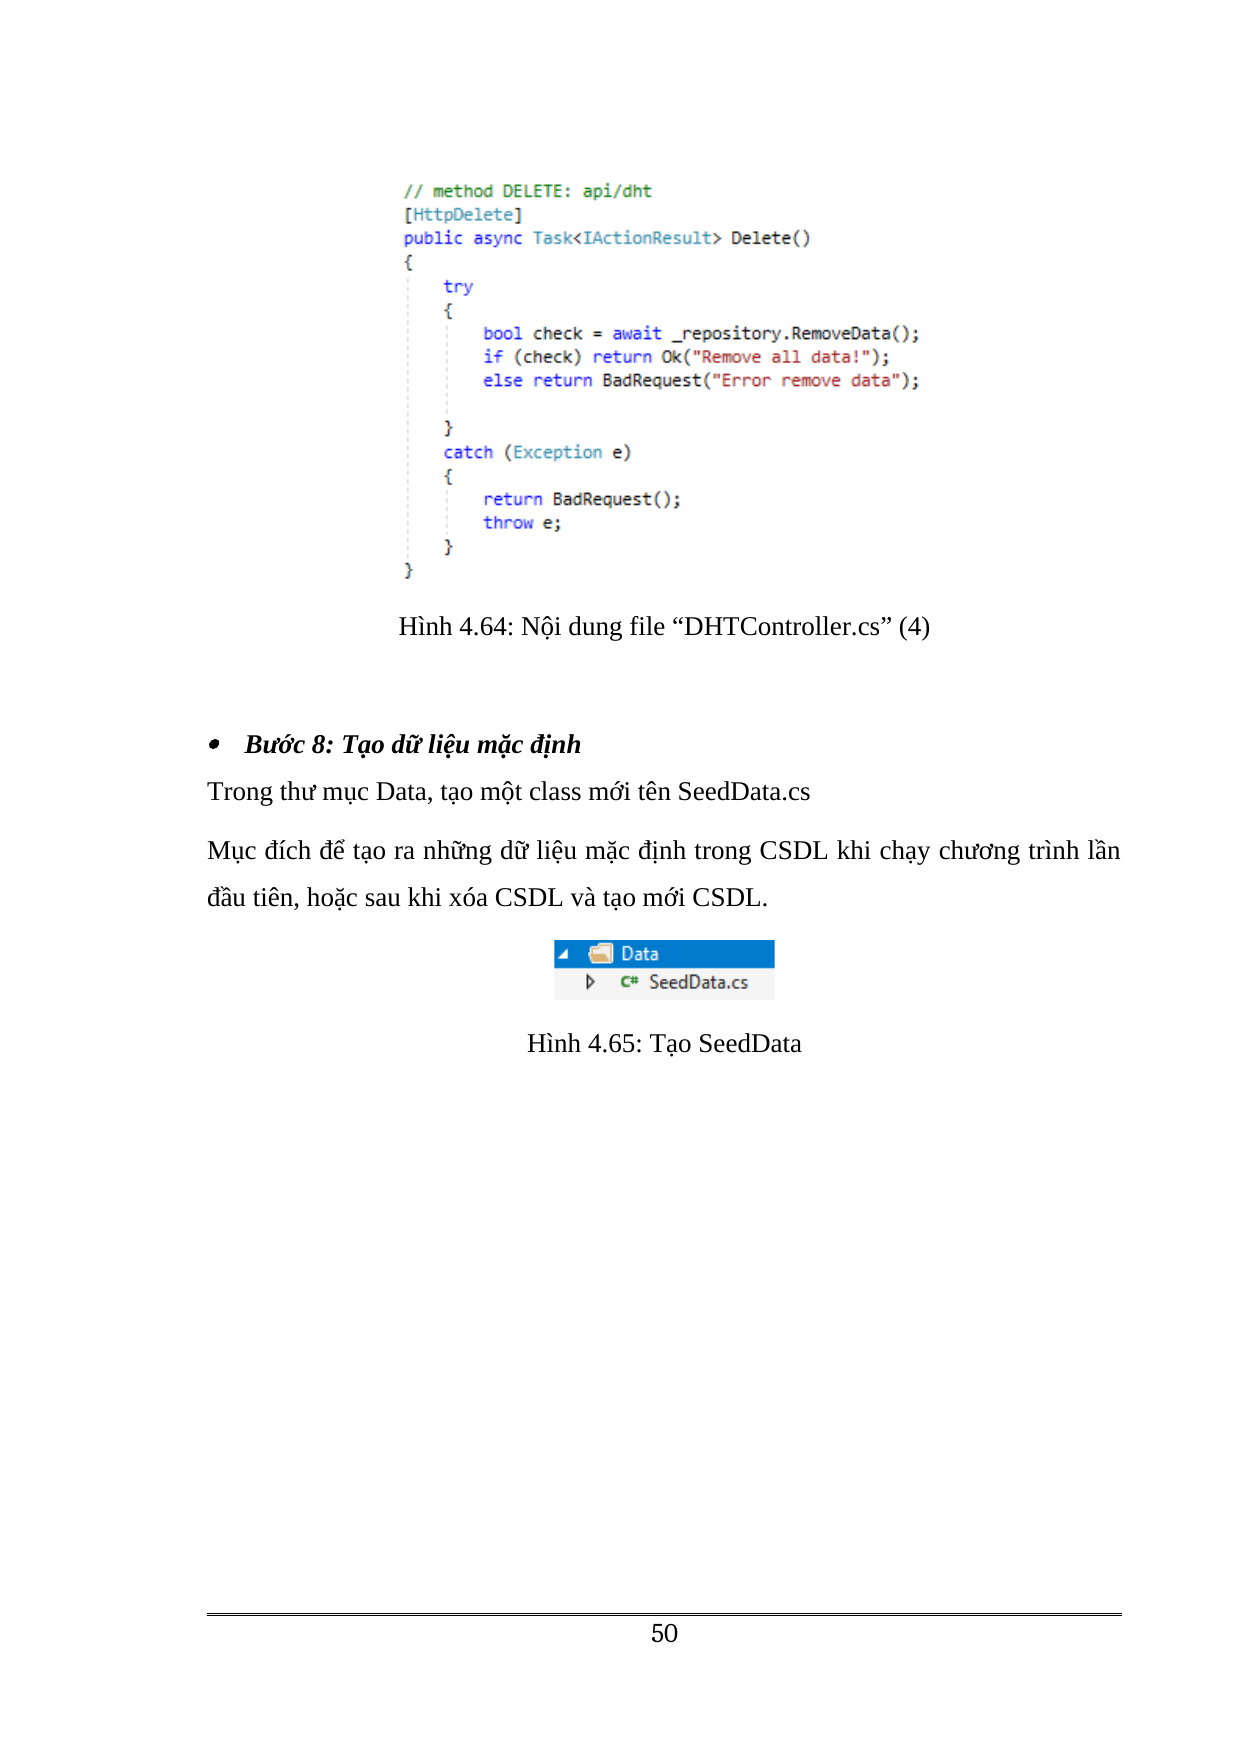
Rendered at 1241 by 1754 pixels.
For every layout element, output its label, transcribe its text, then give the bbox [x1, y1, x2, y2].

picture [554, 940, 775, 1000]
list Bước 8: Tạo dữ liệu mặc định [207, 728, 1122, 759]
picture [398, 177, 931, 582]
text Mục đích để tạo ra những dữ liệu mặc định trong CSDL khi chạy chương trình lần đầu tiên, hoặc sau khi xóa CSDL và tạo mới CSDL. [207, 834, 1122, 912]
text Trong thư mục Data, tạo một class mới tên SeedData.cs [207, 775, 1122, 806]
